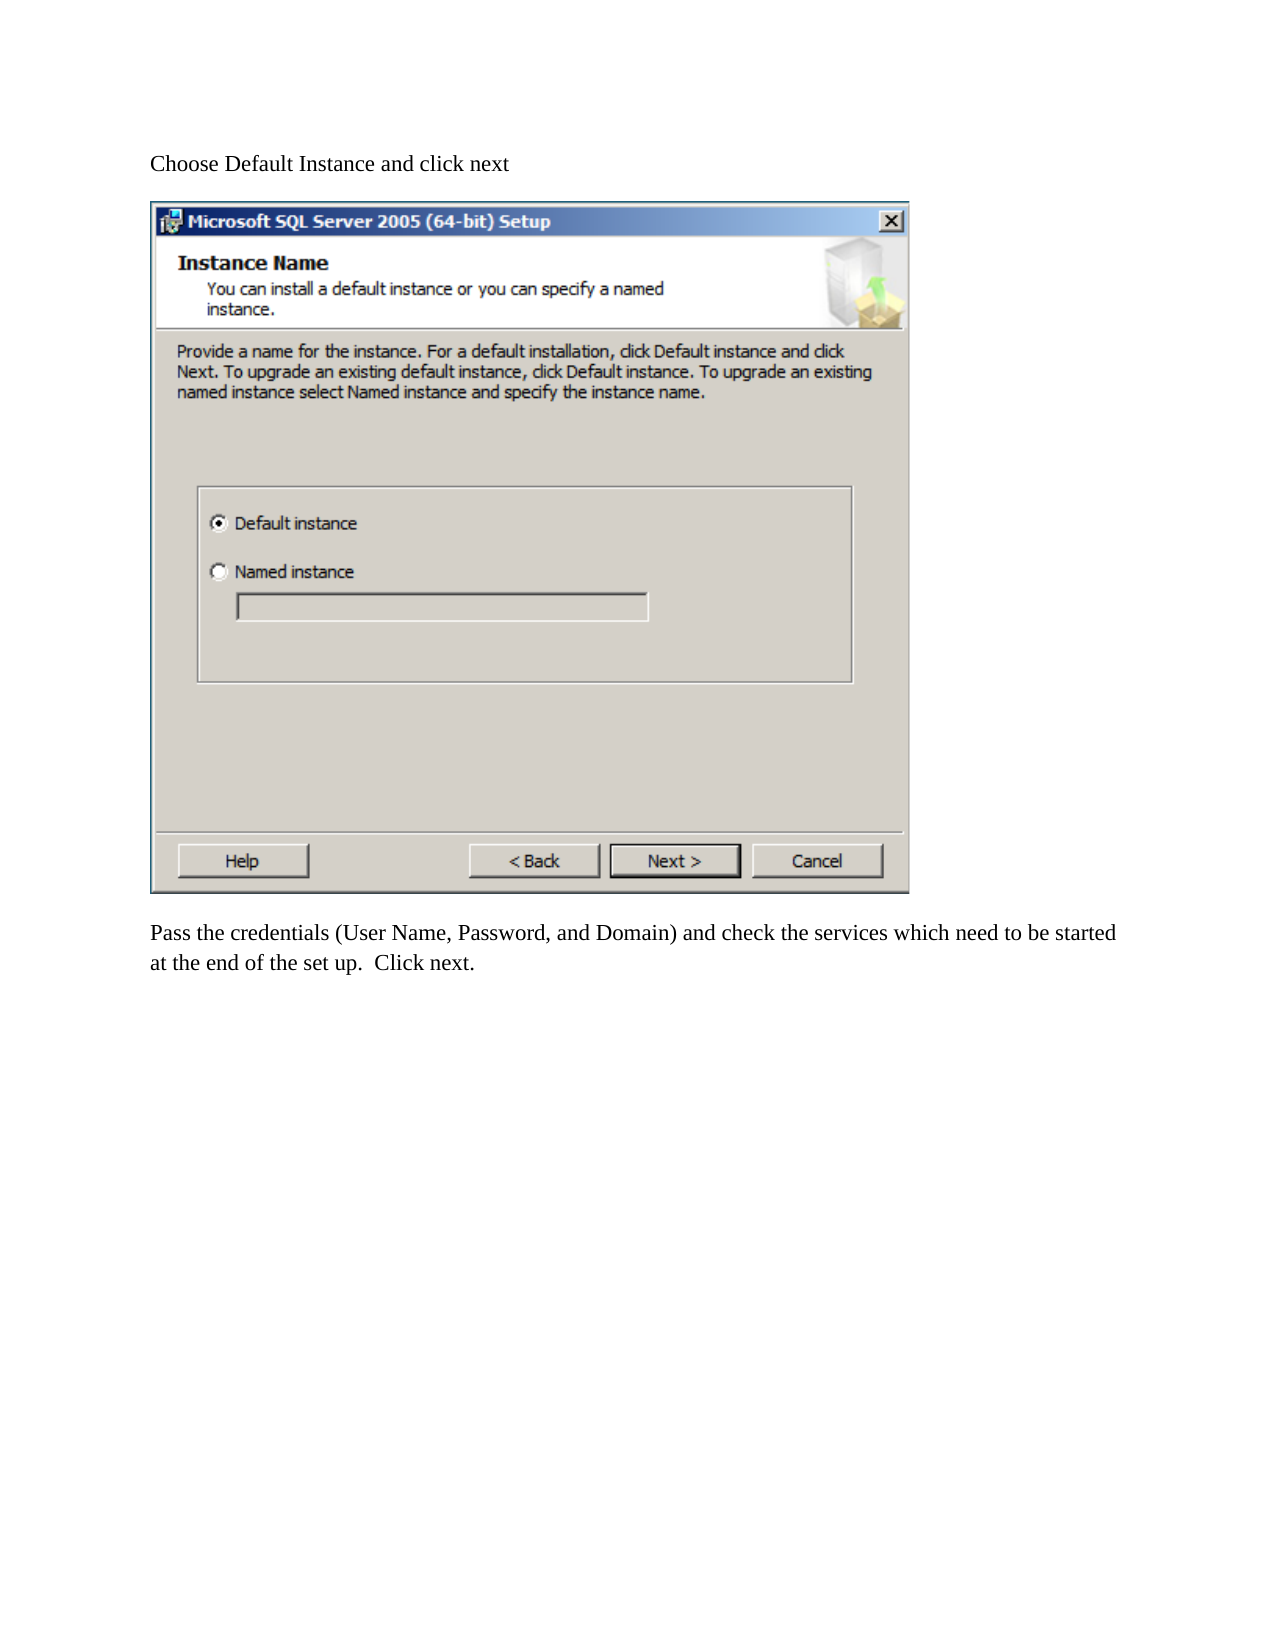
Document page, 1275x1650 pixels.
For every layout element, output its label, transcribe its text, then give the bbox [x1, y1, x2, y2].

text Pass the credentials (User Name, Password, and Domain) and check the services which need to be started at the end of the set up. Click next. [150, 919, 1125, 975]
picture [150, 201, 910, 894]
text Choose Default Instance and click next [150, 150, 1125, 176]
